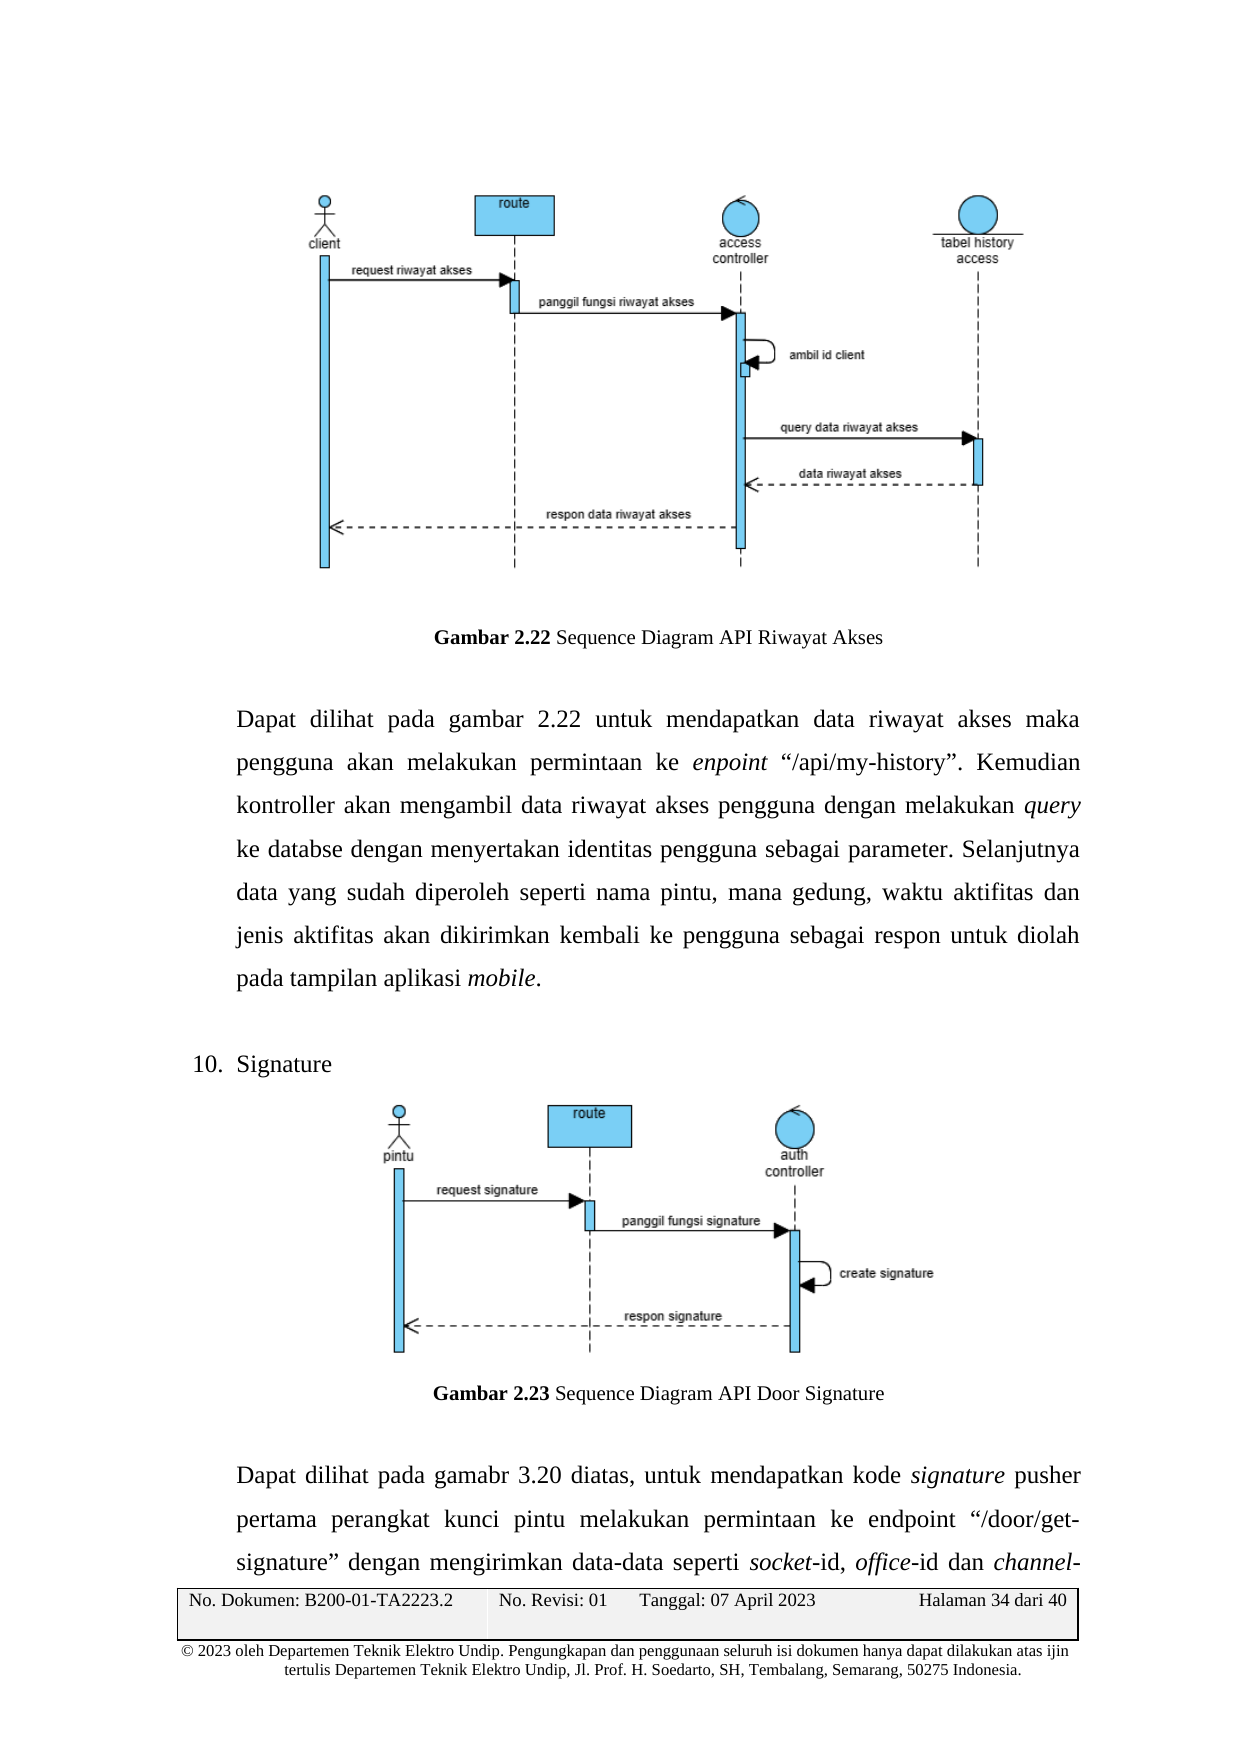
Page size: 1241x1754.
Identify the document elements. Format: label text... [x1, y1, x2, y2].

picture [276, 165, 1041, 598]
picture [370, 1092, 947, 1354]
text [236, 1461, 1081, 1576]
text Dapat dilihat pada gambar 2.22 untuk mendapatkan data riwayat akses maka pengguna akan melakukan permintaan ke enpoint “/api/my-history”. Kemudian kontroller akan mengambil data riwayat akses pengguna dengan melakukan query ke databse dengan menyertakan identitas pengguna sebagai parameter. Selanjutnya data yang sudah diperoleh seperti nama pintu, mana gedung, waktu aktifitas dan jenis aktifitas akan dikirimkan kembali ke pengguna sebagai respon untuk diolah pada tampilan aplikasi mobile. [236, 704, 1081, 992]
list Signature [192, 1049, 1081, 1078]
